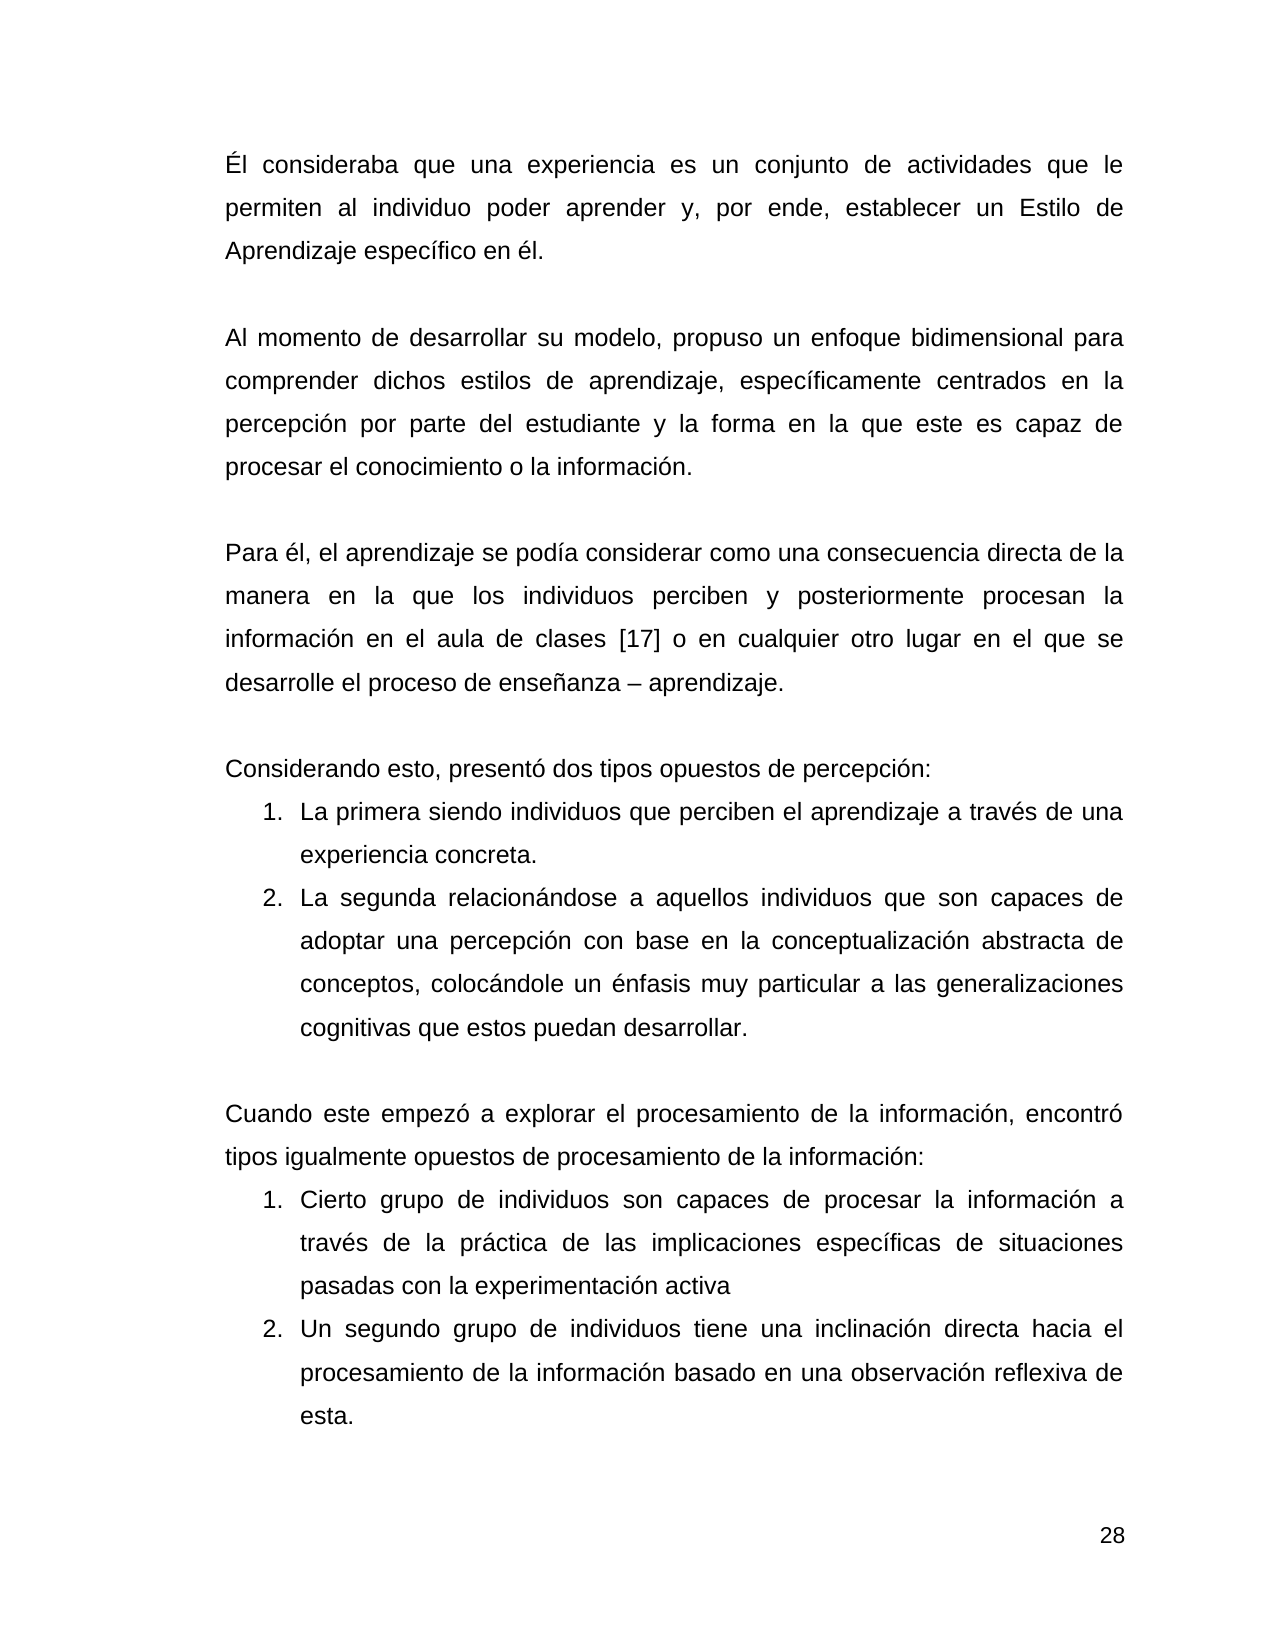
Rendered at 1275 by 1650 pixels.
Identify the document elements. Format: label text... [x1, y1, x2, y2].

text Él consideraba que una experiencia es un conjunto de actividades que le permiten al individuo poder aprender y, por ende, establecer un Estilo de Aprendizaje específico en él. [225, 150, 1125, 265]
list Cierto grupo de individuos son capaces de procesar la información a través de la práctica de las implicaciones específicas de situaciones pasadas con la experimentación activa [262, 1185, 1125, 1300]
text Al momento de desarrollar su modelo, propuso un enfoque bidimensional para comprender dichos estilos de aprendizaje, específicamente centrados en la percepción por parte del estudiante y la forma en la que este es capaz de procesar el conocimiento o la información. [225, 322, 1125, 481]
list Un segundo grupo de individuos tiene una inclinación directa hacia el procesamiento de la información basado en una observación reflexiva de esta. [262, 1314, 1125, 1429]
list La segunda relacionándose a aquellos individuos que son capaces de adoptar una percepción con base en la conceptualización abstracta de conceptos, colocándole un énfasis muy particular a las generalizaciones cognitivas que estos puedan desarrollar. [262, 883, 1125, 1041]
text Para él, el aprendizaje se podía considerar como una consecuencia directa de la manera en la que los individuos perciben y posteriormente procesan la información en el aula de clases o en cualquier otro lugar en el que se desarrolle el proceso de enseñanza – aprendizaje. [225, 538, 1125, 696]
list La primera siendo individuos que perciben el aprendizaje a través de una experiencia concreta. [262, 797, 1125, 869]
text Considerando esto, presentó dos tipos opuestos de percepción: [225, 754, 1125, 782]
text Cuando este empezó a explorar el procesamiento de la información, encontró tipos igualmente opuestos de procesamiento de la información: [225, 1099, 1125, 1171]
